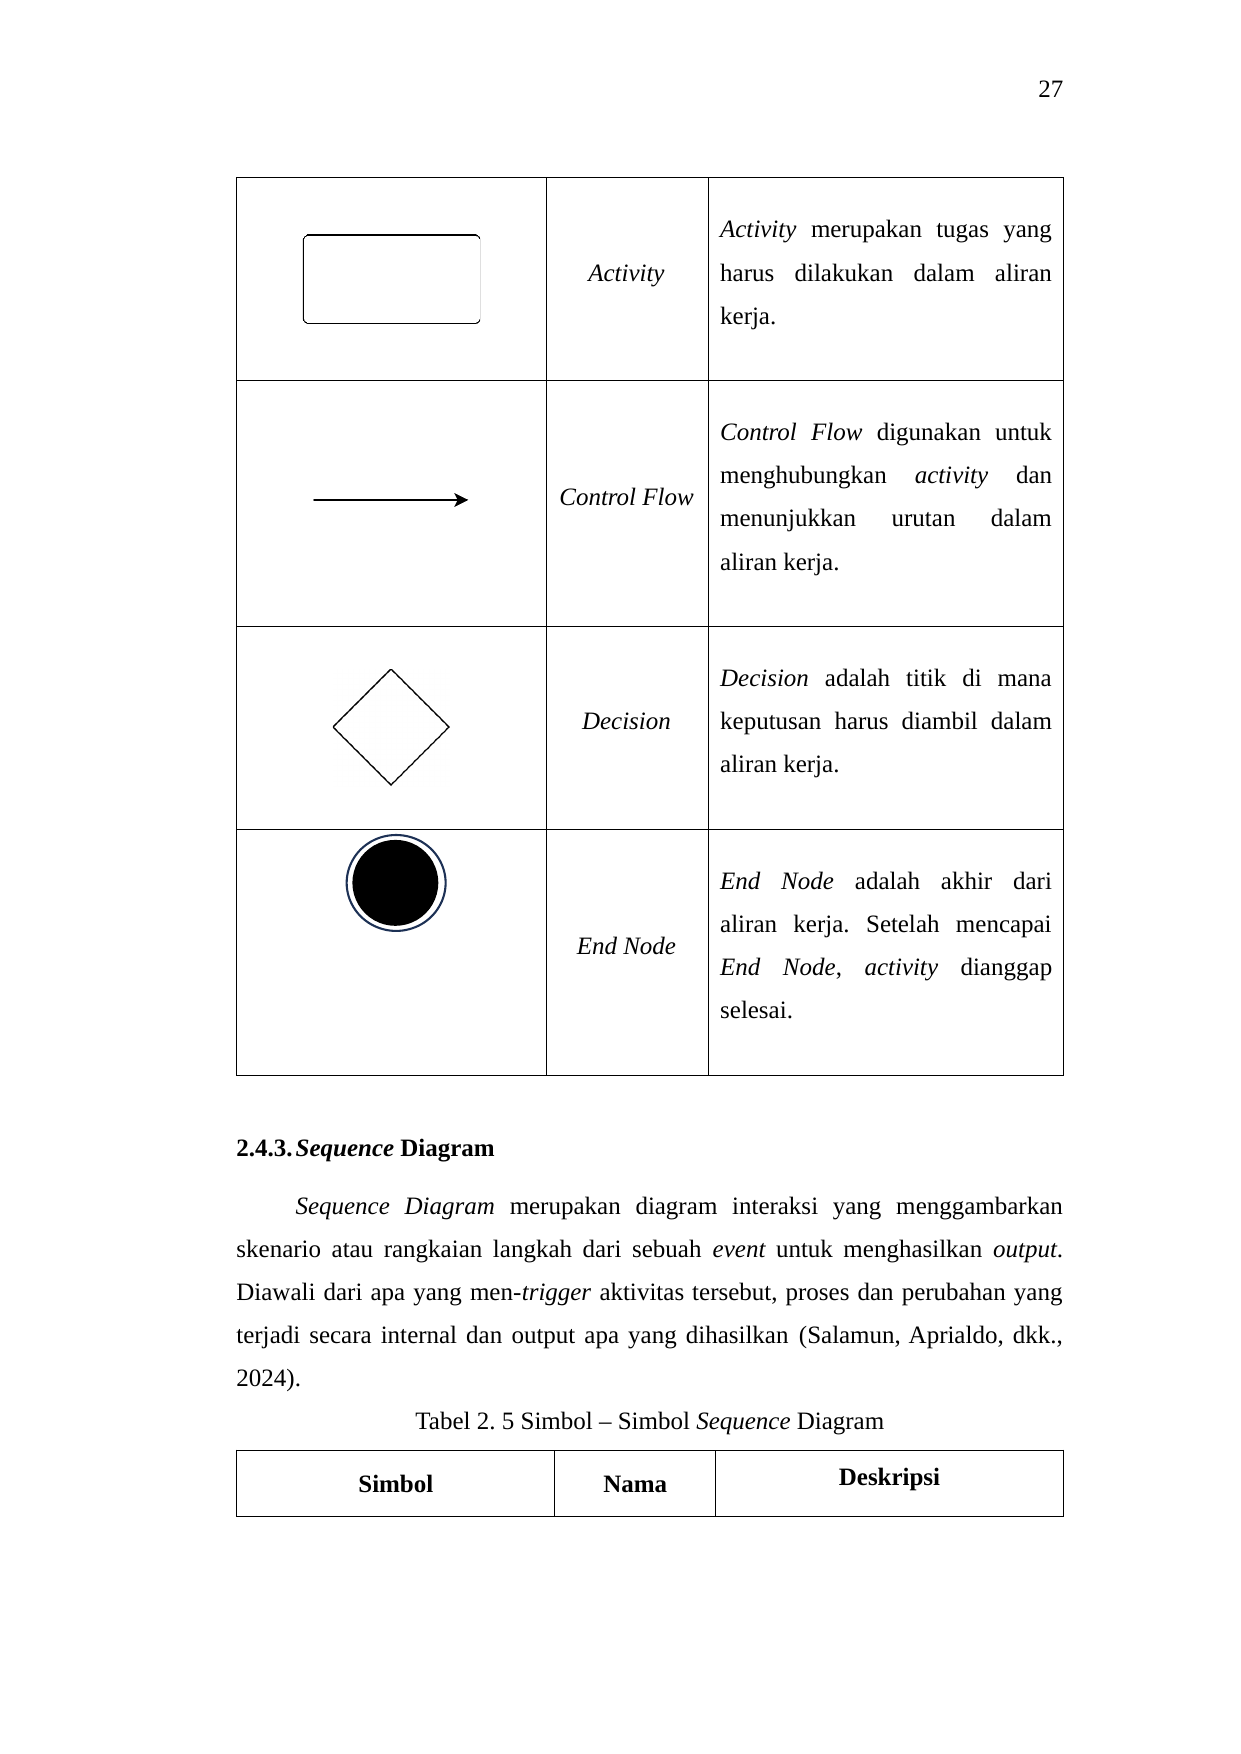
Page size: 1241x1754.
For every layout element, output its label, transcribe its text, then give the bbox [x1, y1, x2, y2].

picture [302, 489, 481, 513]
table_cell [237, 627, 546, 829]
table_cell [237, 381, 546, 626]
table_cell [237, 830, 546, 1075]
table_cell End Node adalah akhir dari aliran kerja. Setelah mencapai End Node, activity dianggap selesai. [709, 830, 1063, 1075]
table_cell Decision [547, 627, 708, 829]
table_cell Control Flow [547, 381, 708, 626]
table_header Simbol [237, 1451, 554, 1516]
table_cell Activity merupakan tugas yang harus dilakukan dalam aliran kerja. [709, 178, 1063, 380]
text Tabel 2. 5 Simbol – Simbol Sequence Diagram [236, 1406, 1063, 1435]
table_cell [237, 178, 546, 380]
picture [302, 234, 481, 324]
subtitle Sequence Diagram [236, 1133, 1063, 1162]
table_cell End Node [547, 830, 708, 1075]
table_cell Decision adalah titik di mana keputusan harus diambil dalam aliran kerja. [709, 627, 1063, 829]
table_cell Control Flow digunakan untuk menghubungkan activity dan menunjukkan urutan dalam aliran kerja. [709, 381, 1063, 626]
picture [332, 669, 451, 787]
table_header Deskripsi [716, 1451, 1063, 1516]
table_header Nama [555, 1451, 715, 1516]
table_cell Activity [547, 178, 708, 380]
text Sequence Diagram merupakan diagram interaksi yang menggambarkan skenario atau rangkaian langkah dari sebuah event untuk menghasilkan output. Diawali dari apa yang men-trigger aktivitas tersebut, proses dan perubahan yang terjadi secara internal dan output apa yang dihasilkan . [236, 1191, 1063, 1392]
